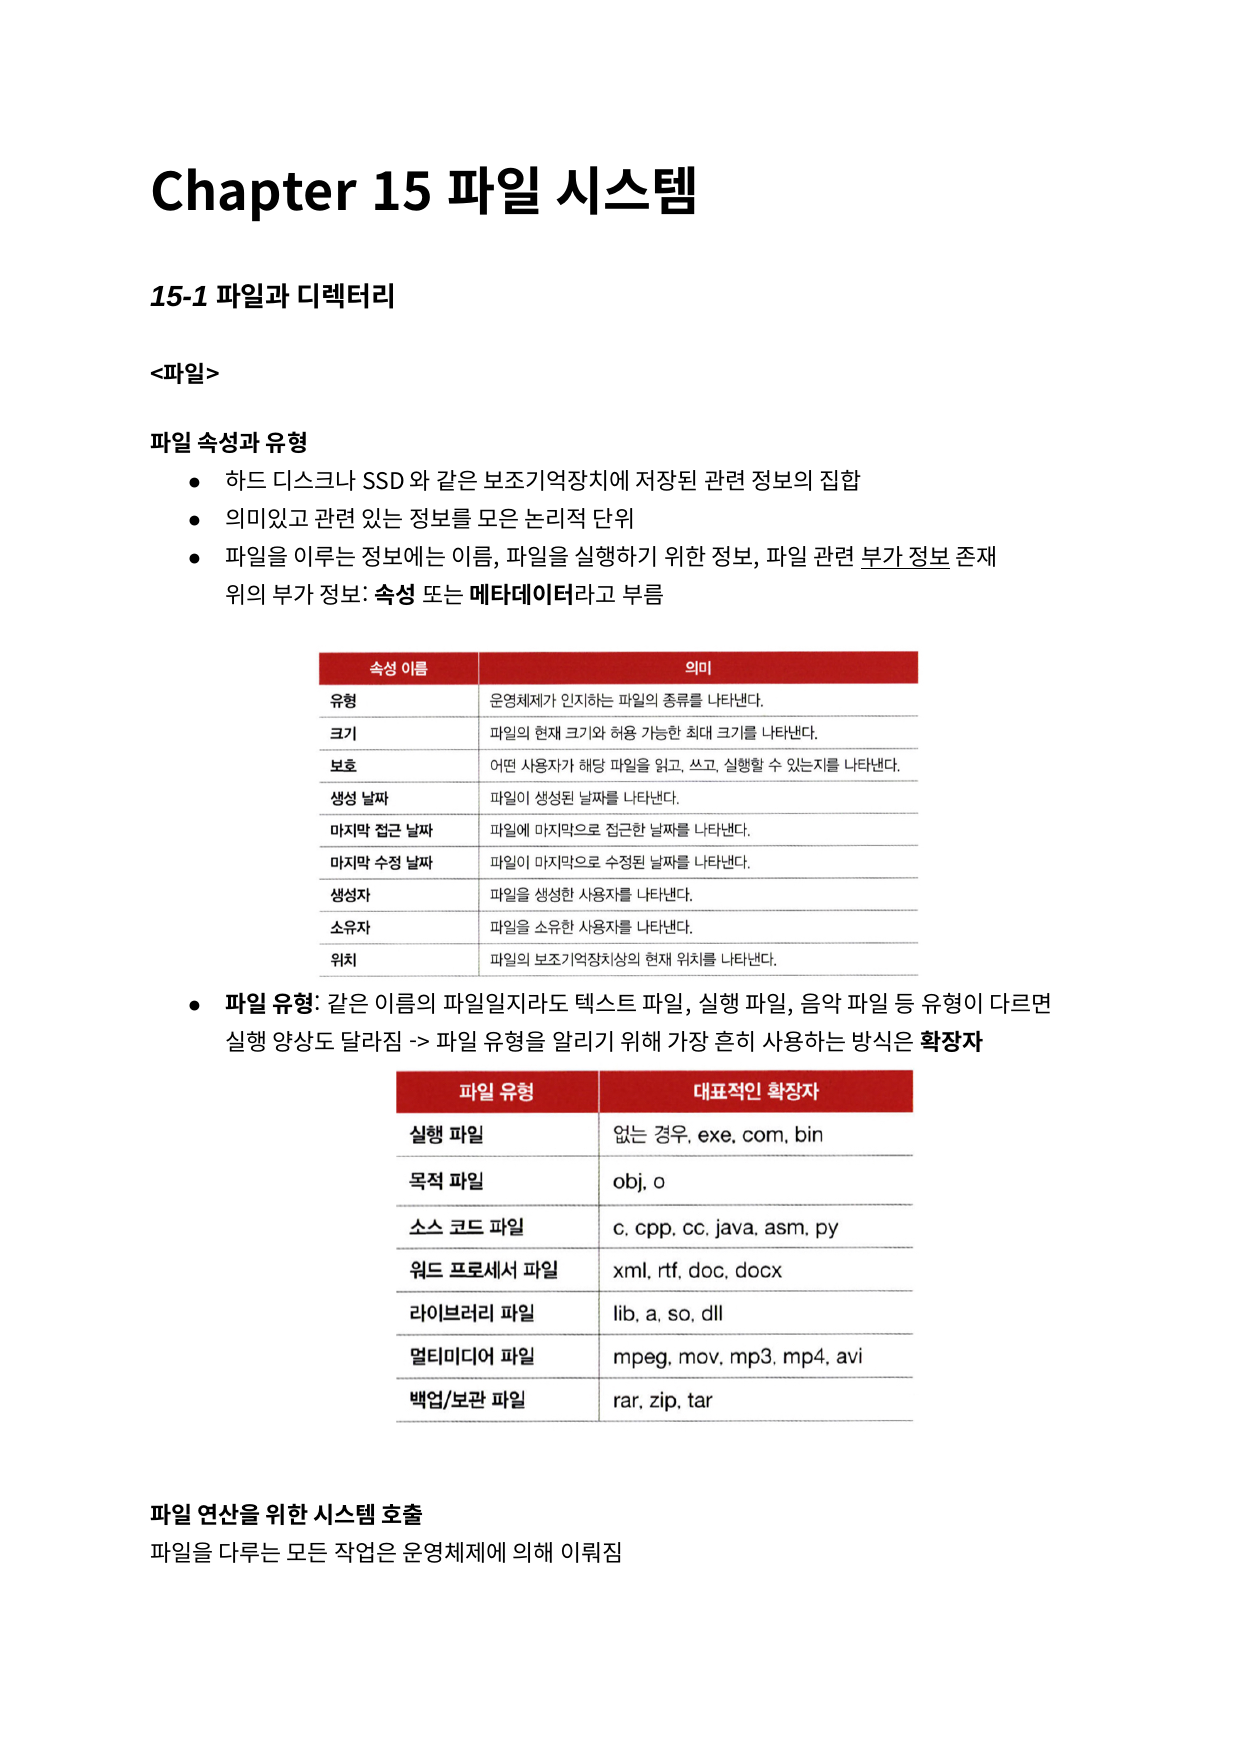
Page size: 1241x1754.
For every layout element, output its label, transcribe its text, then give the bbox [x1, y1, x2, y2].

picture [315, 645, 926, 982]
list 의미있고 관련 있는 정보를 모은 논리적 단위 [187, 501, 1090, 534]
text 위의 부가 정보: 속성 또는 메타데이터라고 부름 [225, 577, 1090, 610]
text 파일을 다루는 모든 작업은 운영체제에 의해 이뤄짐 [150, 1535, 1090, 1568]
text 파일 속성과 유형 [150, 424, 1090, 458]
text 15-1 파일과 디렉터리 [150, 275, 1090, 314]
text <파일> [150, 356, 1090, 389]
list 하드 디스크나 SSD와 같은 보조기억장치에 저장된 관련 정보의 집합 [187, 463, 1090, 496]
text 파일 연산을 위한 시스템 호출 [150, 1497, 1090, 1530]
list 파일을 이루는 정보에는 이름, 파일을 실행하기 위한 정보, 파일 관련 부가 정보 존재 [187, 539, 1090, 572]
list 파일 유형: 같은 이름의 파일일지라도 텍스트 파일, 실행 파일, 음악 파일 등 유형이 다르면 실행 양상도 달라짐 -> 파일 유형을 알리기 위해 가장 흔히 사용하는 방식은 확장자 [187, 986, 1090, 1057]
picture [396, 1062, 919, 1433]
text Chapter 15 파일 시스템 [150, 150, 1090, 225]
